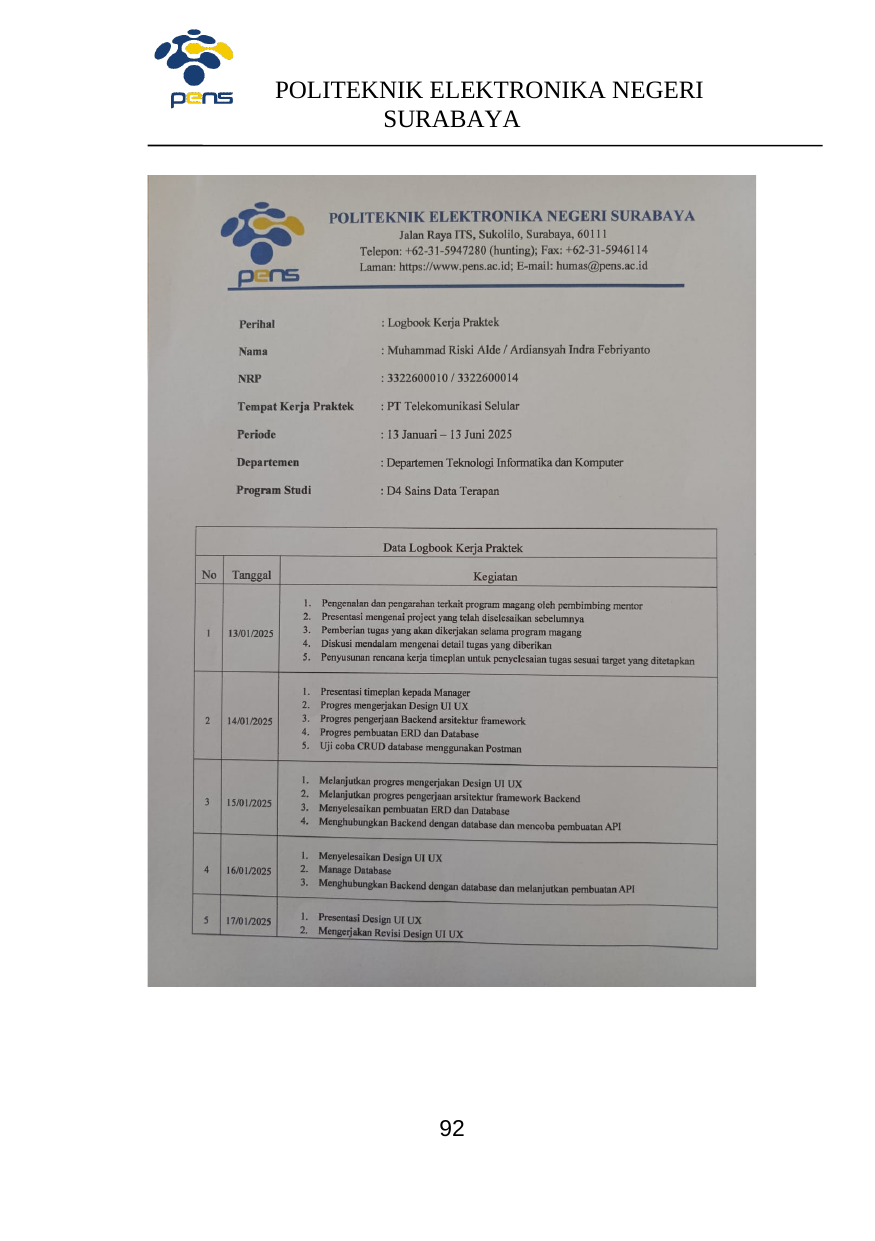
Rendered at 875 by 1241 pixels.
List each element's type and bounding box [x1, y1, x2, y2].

picture [147, 175, 757, 987]
picture [147, 22, 242, 117]
